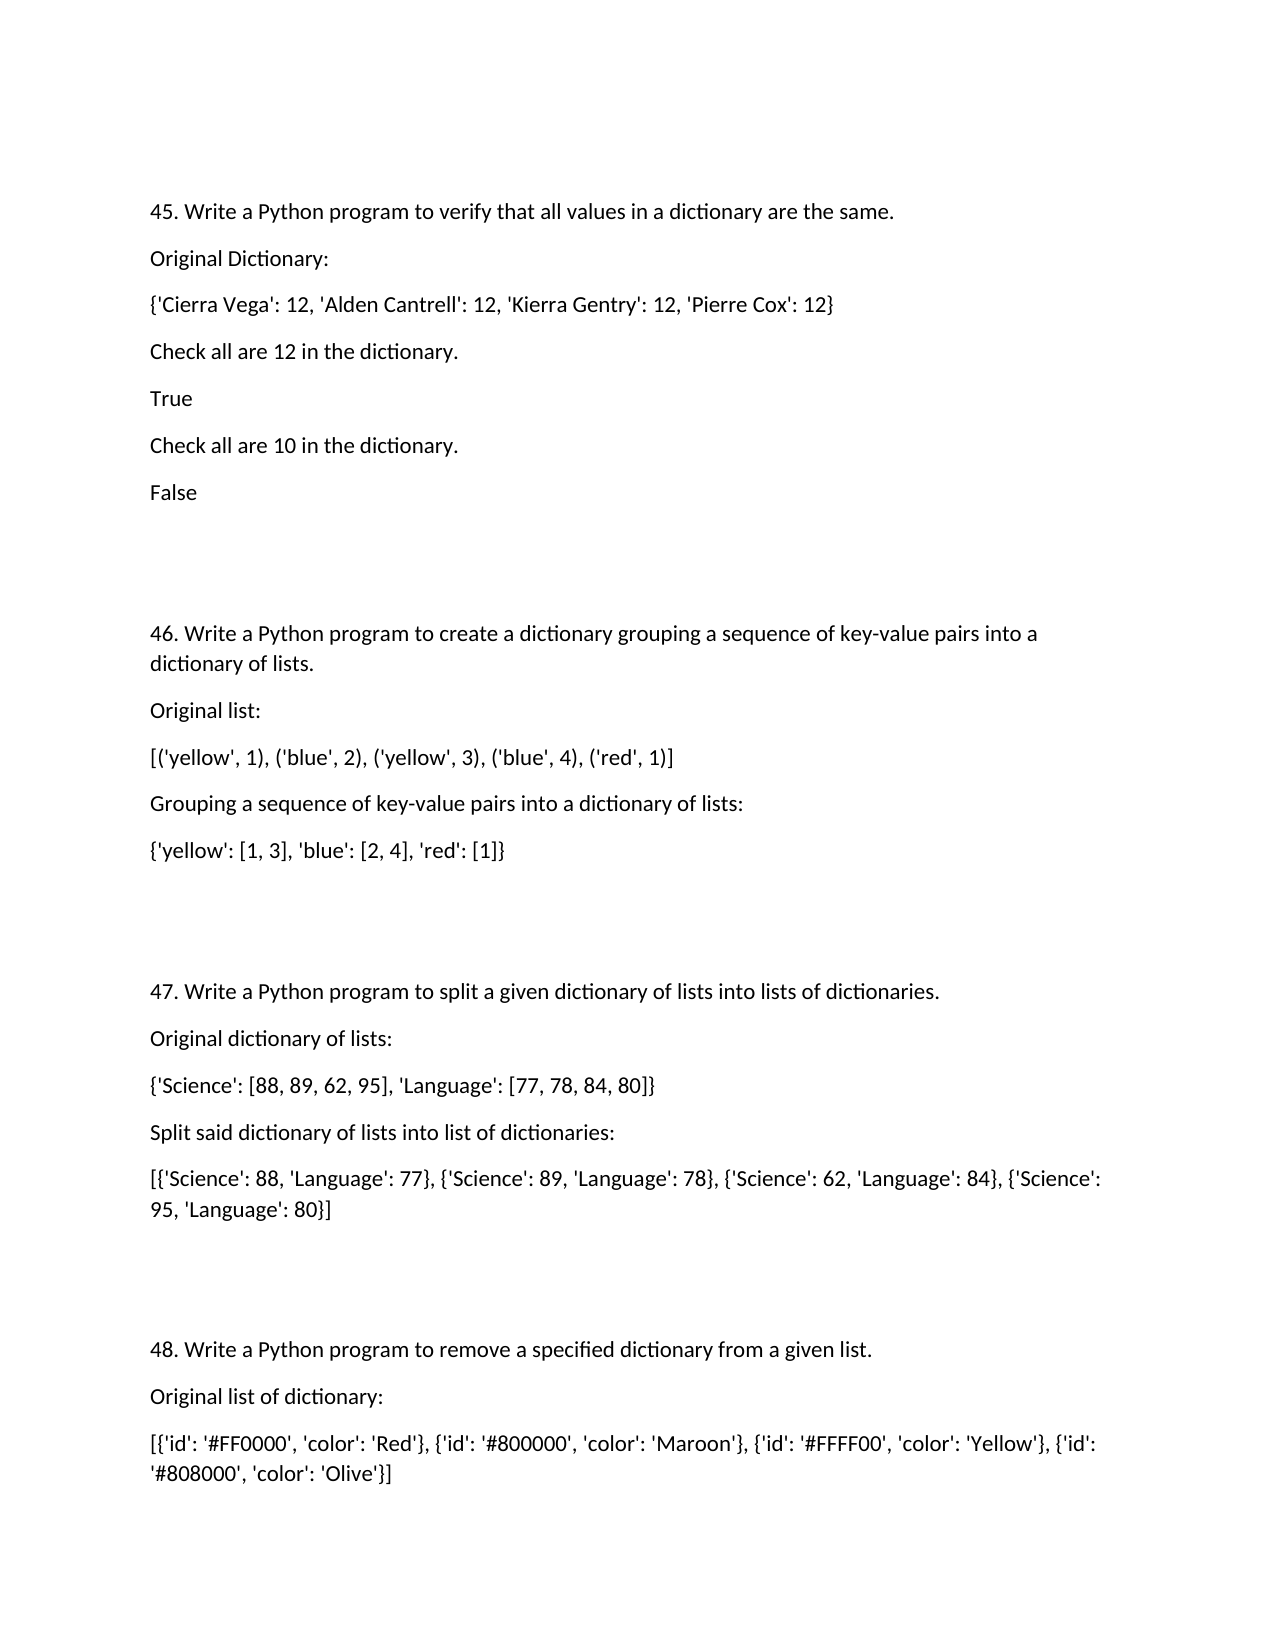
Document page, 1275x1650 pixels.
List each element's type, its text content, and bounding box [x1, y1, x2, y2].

text {'Cierra Vega': 12, 'Alden Cantrell': 12, 'Kierra Gentry': 12, 'Pierre Cox': 12} [150, 291, 1125, 319]
text Split said dictionary of lists into list of dictionaries: [150, 1118, 1125, 1146]
text Original list of dictionary: [150, 1382, 1125, 1410]
text 45. Write a Python program to verify that all values in a dictionary are the same. [150, 197, 1125, 225]
text Original dictionary of lists: [150, 1024, 1125, 1052]
text Original Dictionary: [150, 244, 1125, 272]
text {'Science': [88, 89, 62, 95], 'Language': [77, 78, 84, 80]} [150, 1071, 1125, 1099]
text [('yellow', 1), ('blue', 2), ('yellow', 3), ('blue', 4), ('red', 1)] [150, 743, 1125, 771]
text False [150, 478, 1125, 506]
text Original list: [150, 696, 1125, 724]
text True [150, 384, 1125, 412]
text Grouping a sequence of key-value pairs into a dictionary of lists: [150, 789, 1125, 818]
text 47. Write a Python program to split a given dictionary of lists into lists of dictionaries. [150, 977, 1125, 1005]
text {'yellow': [1, 3], 'blue': [2, 4], 'red': [1]} [150, 836, 1125, 864]
text 48. Write a Python program to remove a specified dictionary from a given list. [150, 1335, 1125, 1363]
text Check all are 10 in the dictionary. [150, 431, 1125, 459]
text [{'Science': 88, 'Language': 77}, {'Science': 89, 'Language': 78}, {'Science': 62, 'Language': 84}, {'Science': 95, 'Language': 80}] [150, 1164, 1125, 1223]
text Check all are 12 in the dictionary. [150, 337, 1125, 366]
text [{'id': '#FF0000', 'color': 'Red'}, {'id': '#800000', 'color': 'Maroon'}, {'id': '#FFFF00', 'color': 'Yellow'}, {'id': '#808000', 'color': 'Olive'}] [150, 1429, 1125, 1487]
text 46. Write a Python program to create a dictionary grouping a sequence of key-value pairs into a dictionary of lists. [150, 619, 1125, 677]
